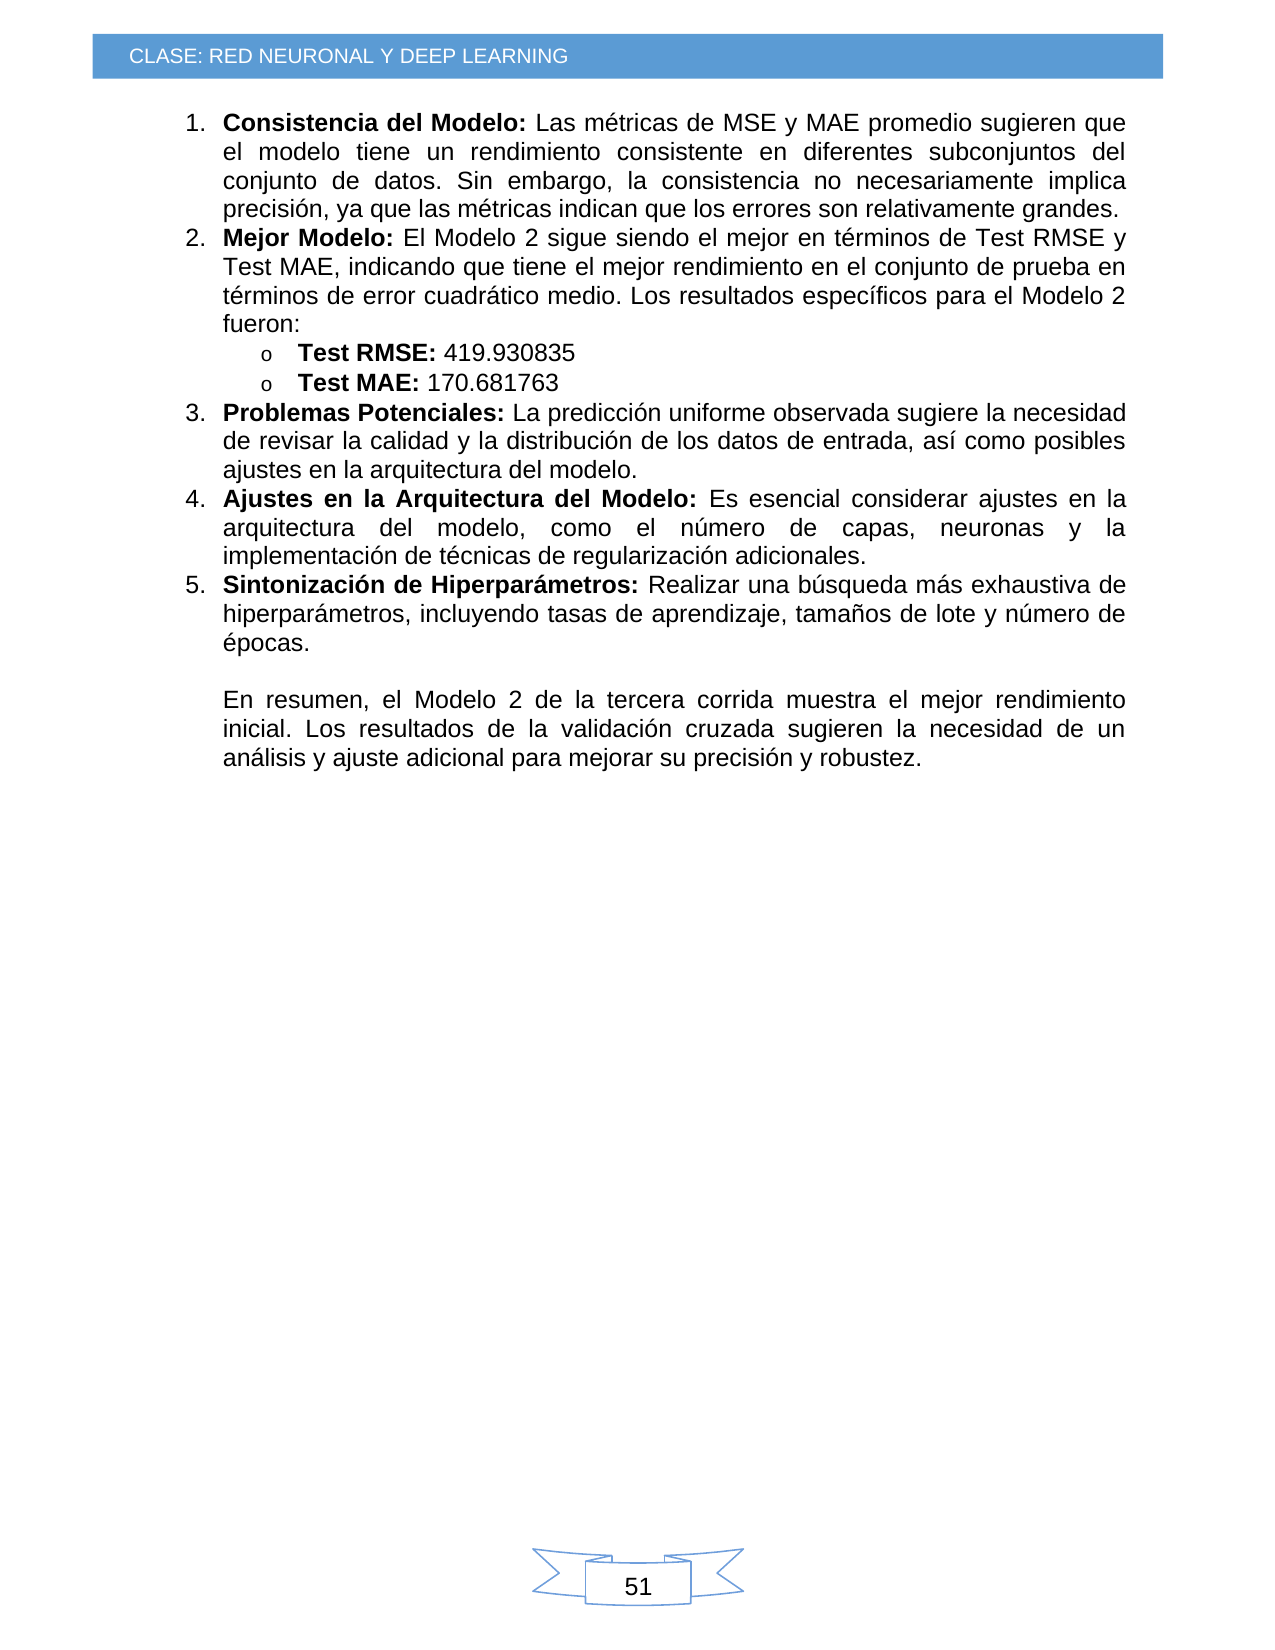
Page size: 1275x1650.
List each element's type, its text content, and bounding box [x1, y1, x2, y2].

list Test MAE: 170.681763 [260, 368, 1127, 397]
list Test RMSE: 419.930835 [260, 338, 1127, 368]
list Ajustes en la Arquitectura del Modelo: Es esencial considerar ajustes en la arquitectura del modelo, como el número de capas, neuronas y la implementación de técnicas de regularización adicionales. [185, 484, 1127, 570]
list Sintonización de Hiperparámetros: Realizar una búsqueda más exhaustiva de hiperparámetros, incluyendo tasas de aprendizaje, tamaños de lote y número de épocas. [185, 570, 1127, 656]
text En resumen, el Modelo 2 de la tercera corrida muestra el mejor rendimiento inicial. Los resultados de la validación cruzada sugieren la necesidad de un análisis y ajuste adicional para mejorar su precisión y robustez. [223, 685, 1127, 772]
list Mejor Modelo: El Modelo 2 sigue siendo el mejor en términos de Test RMSE y Test MAE, indicando que tiene el mejor rendimiento en el conjunto de prueba en términos de error cuadrático medio. Los resultados específicos para el Modelo 2 fueron: [185, 223, 1127, 338]
list Problemas Potenciales: La predicción uniforme observada sugiere la necesidad de revisar la calidad y la distribución de los datos de entrada, así como posibles ajustes en la arquitectura del modelo. [185, 397, 1127, 484]
list Consistencia del Modelo: Las métricas de MSE y MAE promedio sugieren que el modelo tiene un rendimiento consistente en diferentes subconjuntos del conjunto de datos. Sin embargo, la consistencia no necesariamente implica precisión, ya que las métricas indican que los errores son relativamente grandes. [185, 108, 1127, 223]
